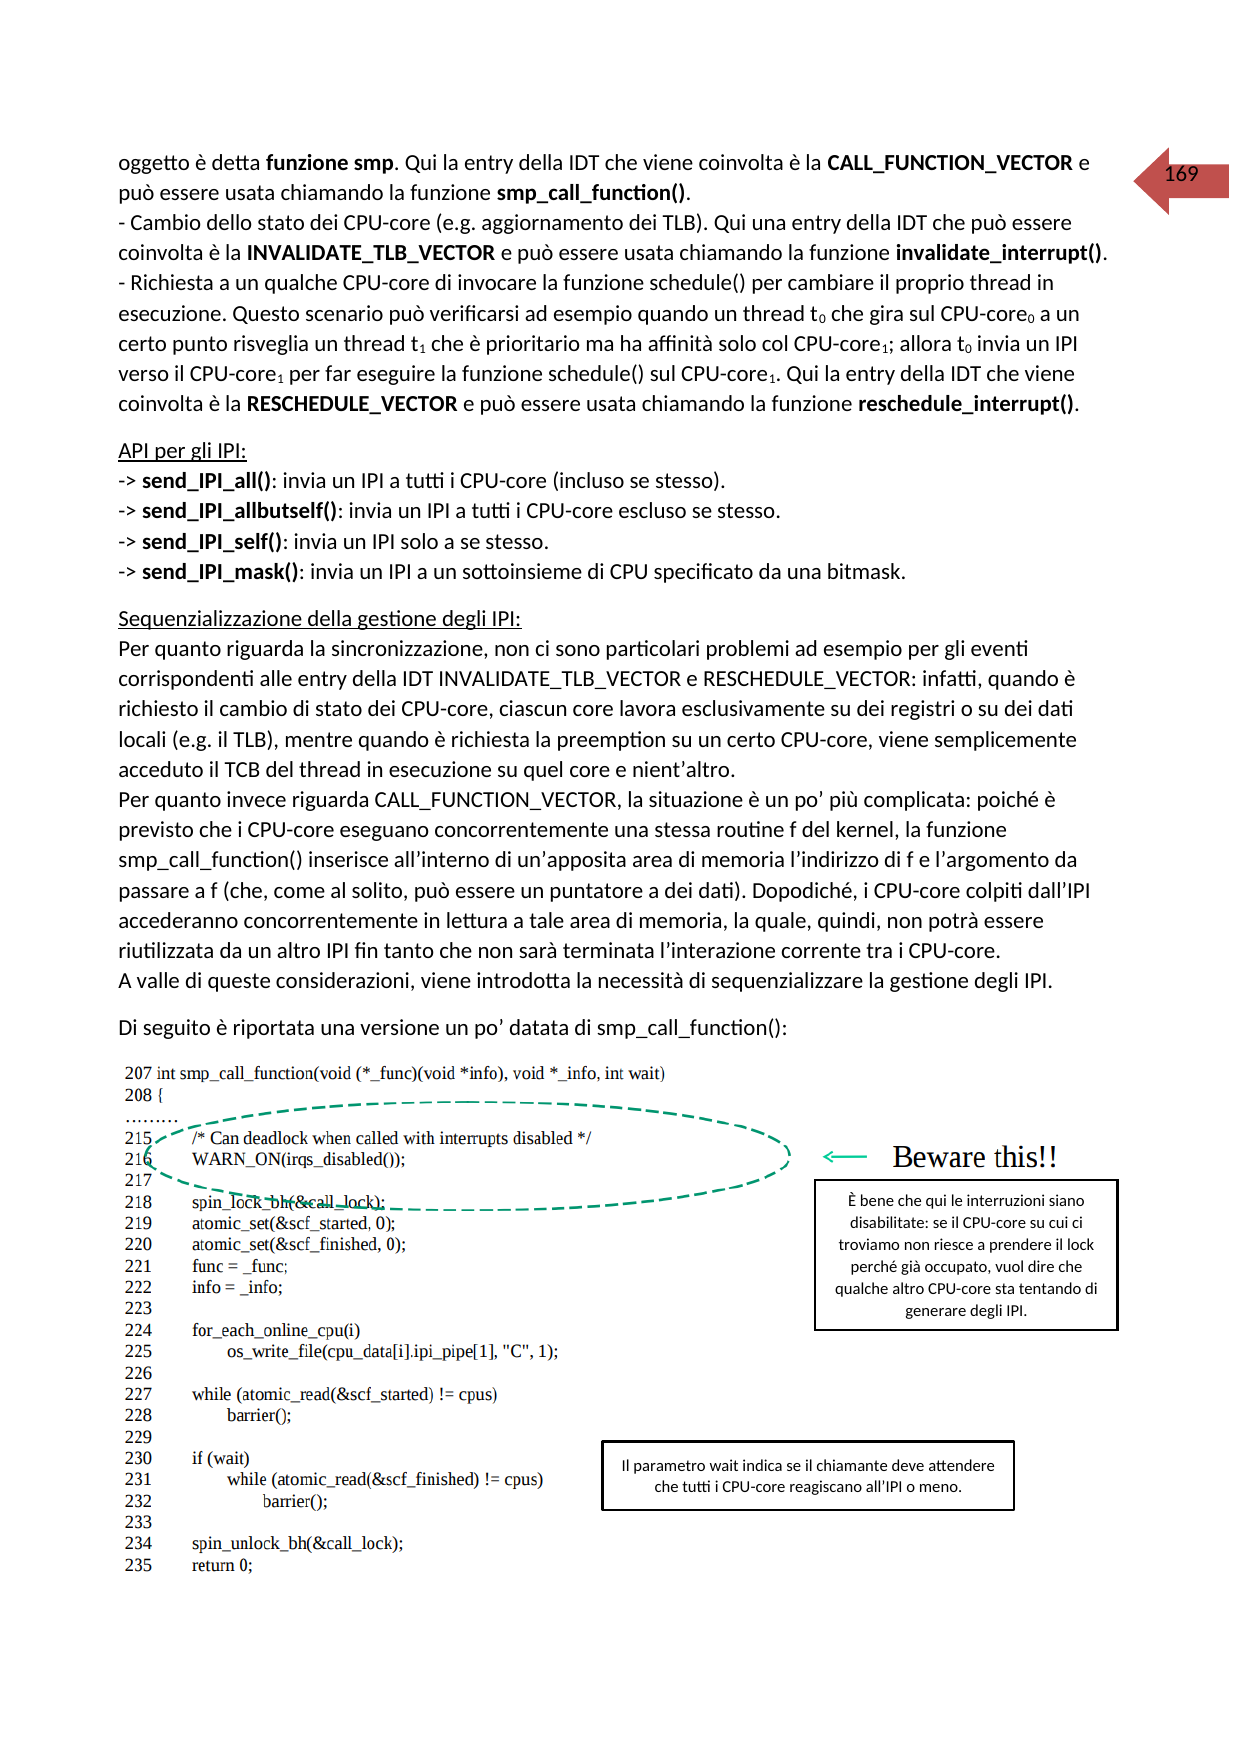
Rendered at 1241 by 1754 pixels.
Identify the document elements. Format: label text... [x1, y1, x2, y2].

text API per gli IPI: -> send_IPI_all(): invia un IPI a tutti i CPU-core (incluso se stesso). -> send_IPI_allbutself(): invia un IPI a tutti i CPU-core escluso se stesso. -> send_IPI_self(): invia un IPI solo a se stesso. -> send_IPI_mask(): invia un IPI a un sottoinsieme di CPU specificato da una bitmask. [118, 436, 1122, 585]
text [118, 148, 1122, 417]
picture [118, 1060, 1060, 1576]
text Di seguito è riportata una versione un po’ datata di smp_call_function(): [118, 1013, 1122, 1041]
text Sequenzializzazione della gestione degli IPI: Per quanto riguarda la sincronizzazione, non ci sono particolari problemi ad esempio per gli eventi corrispondenti alle entry della IDT INVALIDATE_TLB_VECTOR e RESCHEDULE_VECTOR: infatti, quando è richiesto il cambio di stato dei CPU-core, ciascun core lavora esclusivamente su dei registri o su dei dati locali (e.g. il TLB), mentre quando è richiesta la preemption su un certo CPU-core, viene semplicemente acceduto il TCB del thread in esecuzione su quel core e nient’altro. Per quanto invece riguarda CALL_FUNCTION_VECTOR, la situazione è un po’ più complicata: poiché è previsto che i CPU-core eseguano concorrentemente una stessa routine f del kernel, la funzione smp_call_function() inserisce all’interno di un’apposita area di memoria l’indirizzo di f e l’argomento da passare a f (che, come al solito, può essere un puntatore a dei dati). Dopodiché, i CPU-core colpiti dall’IPI accederanno concorrentemente in lettura a tale area di memoria, la quale, quindi, non potrà essere riutilizzata da un altro IPI fin tanto che non sarà terminata l’interazione corrente tra i CPU-core. A valle di queste considerazioni, viene introdotta la necessità di sequenzializzare la gestione degli IPI. [118, 604, 1122, 994]
